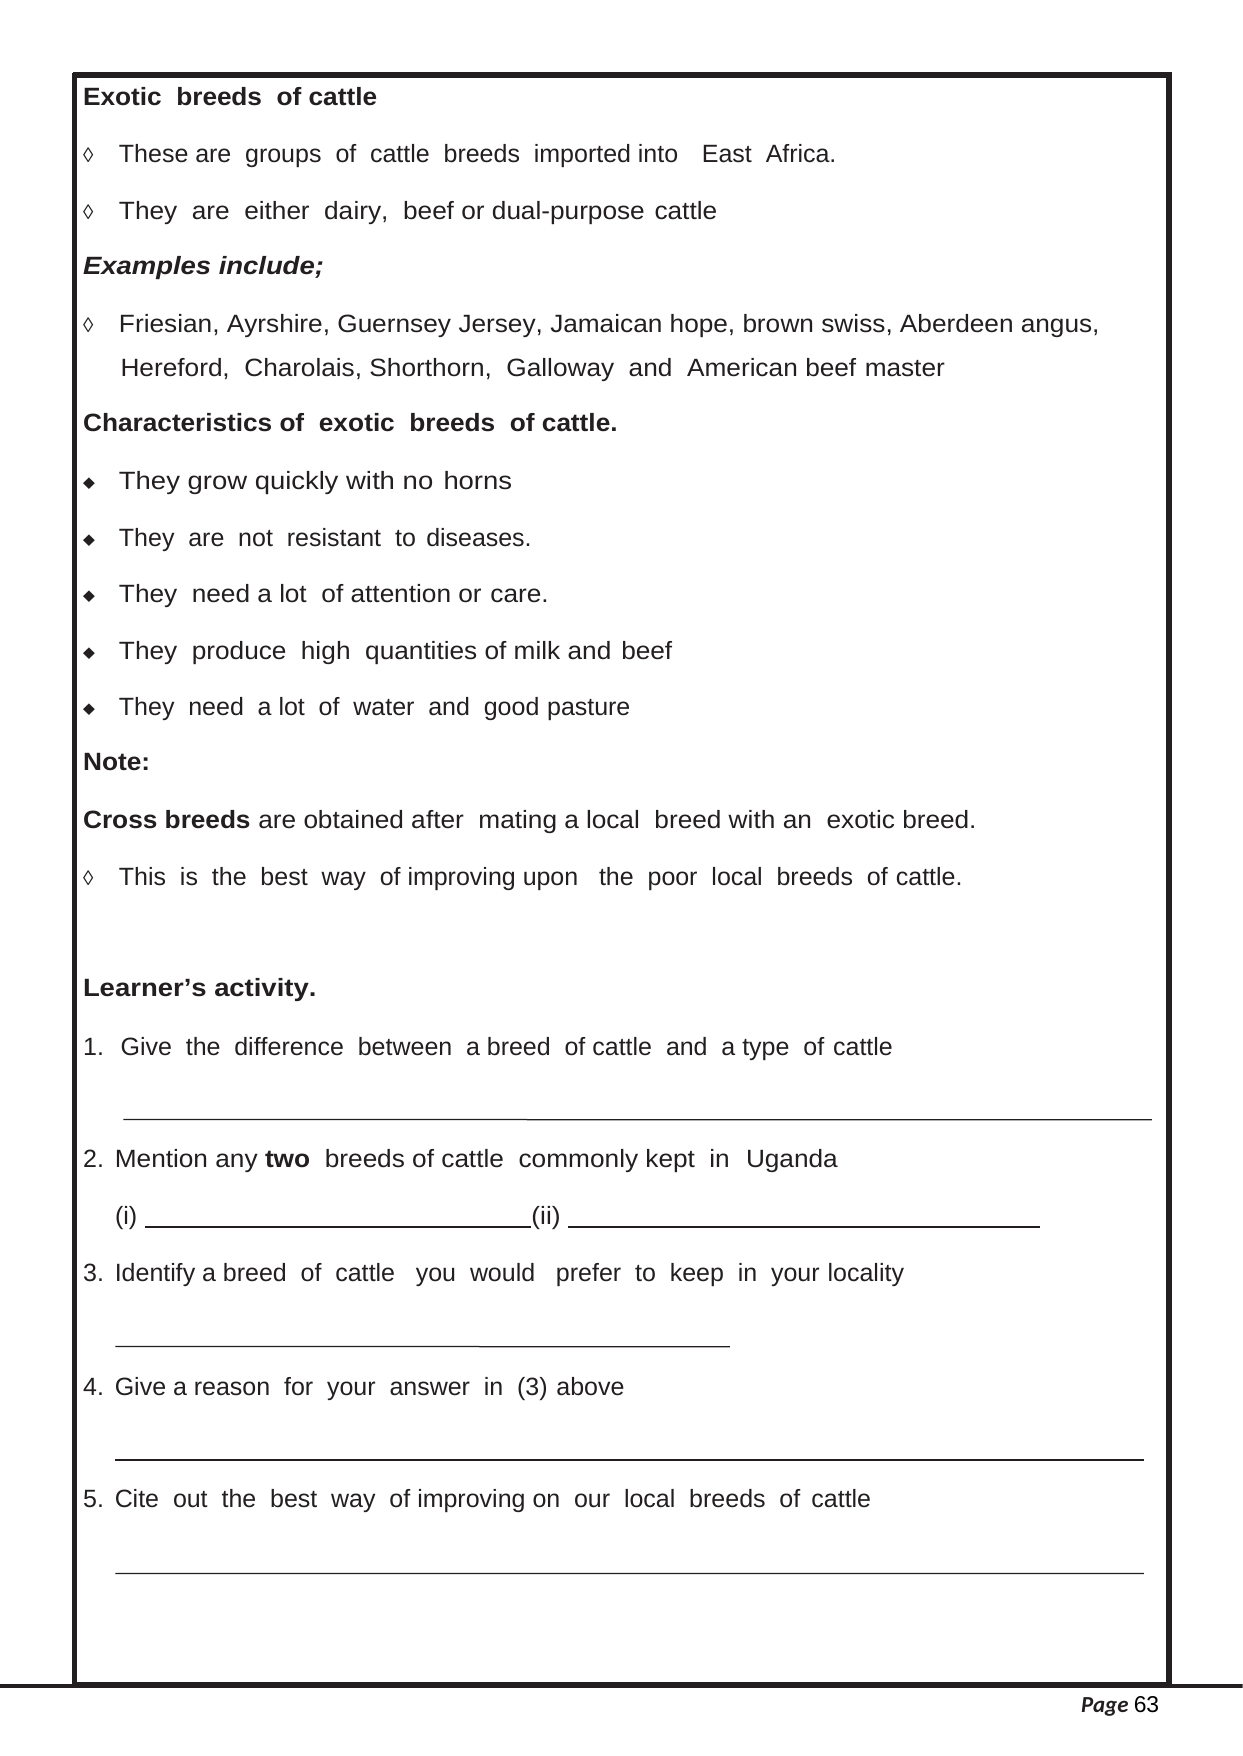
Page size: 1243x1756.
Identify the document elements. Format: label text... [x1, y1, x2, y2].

list Give the difference between a breed of cattle and a type of cattle [83, 1032, 1243, 1061]
list They are either dairy, beef or dual-purpose cattle [83, 196, 1243, 225]
list Identify a breed of cattle you would prefer to keep in your locality [83, 1258, 1243, 1287]
subtitle Examples include; [83, 251, 1243, 279]
subtitle Exotic breeds of cattle [83, 82, 1243, 110]
list They grow quickly with no horns [83, 466, 1243, 495]
list Friesian, Ayrshire, Guernsey Jersey, Jamaican hope, brown swiss, Aberdeen angus, Hereford, Charolais, Shorthorn, Galloway and American beef master [83, 309, 1142, 381]
subtitle Characteristics of exotic breeds of cattle. [83, 408, 1243, 437]
list They need a lot of water and good pasture [83, 692, 1243, 721]
list They produce high quantities of milk and beef [83, 636, 1243, 664]
subtitle Note: [83, 747, 1243, 776]
list Give a reason for your answer in (3) above [83, 1371, 1243, 1400]
subtitle Learner’s activity. [83, 973, 1243, 1002]
text Cross breeds are obtained after mating a local breed with an exotic breed. [83, 805, 1243, 834]
list Mention any two breeds of cattle commonly kept in Uganda [83, 1144, 1243, 1173]
list Cite out the best way of improving on our local breeds of cattle [83, 1484, 1243, 1513]
list (ii) [115, 1201, 1243, 1230]
list They need a lot of attention or care. [83, 579, 1243, 608]
list They are not resistant to diseases. [83, 523, 1243, 551]
list This is the best way of improving upon the poor local breeds of cattle. [83, 861, 1243, 890]
list These are groups of cattle breeds imported into East Africa. [83, 139, 1243, 168]
